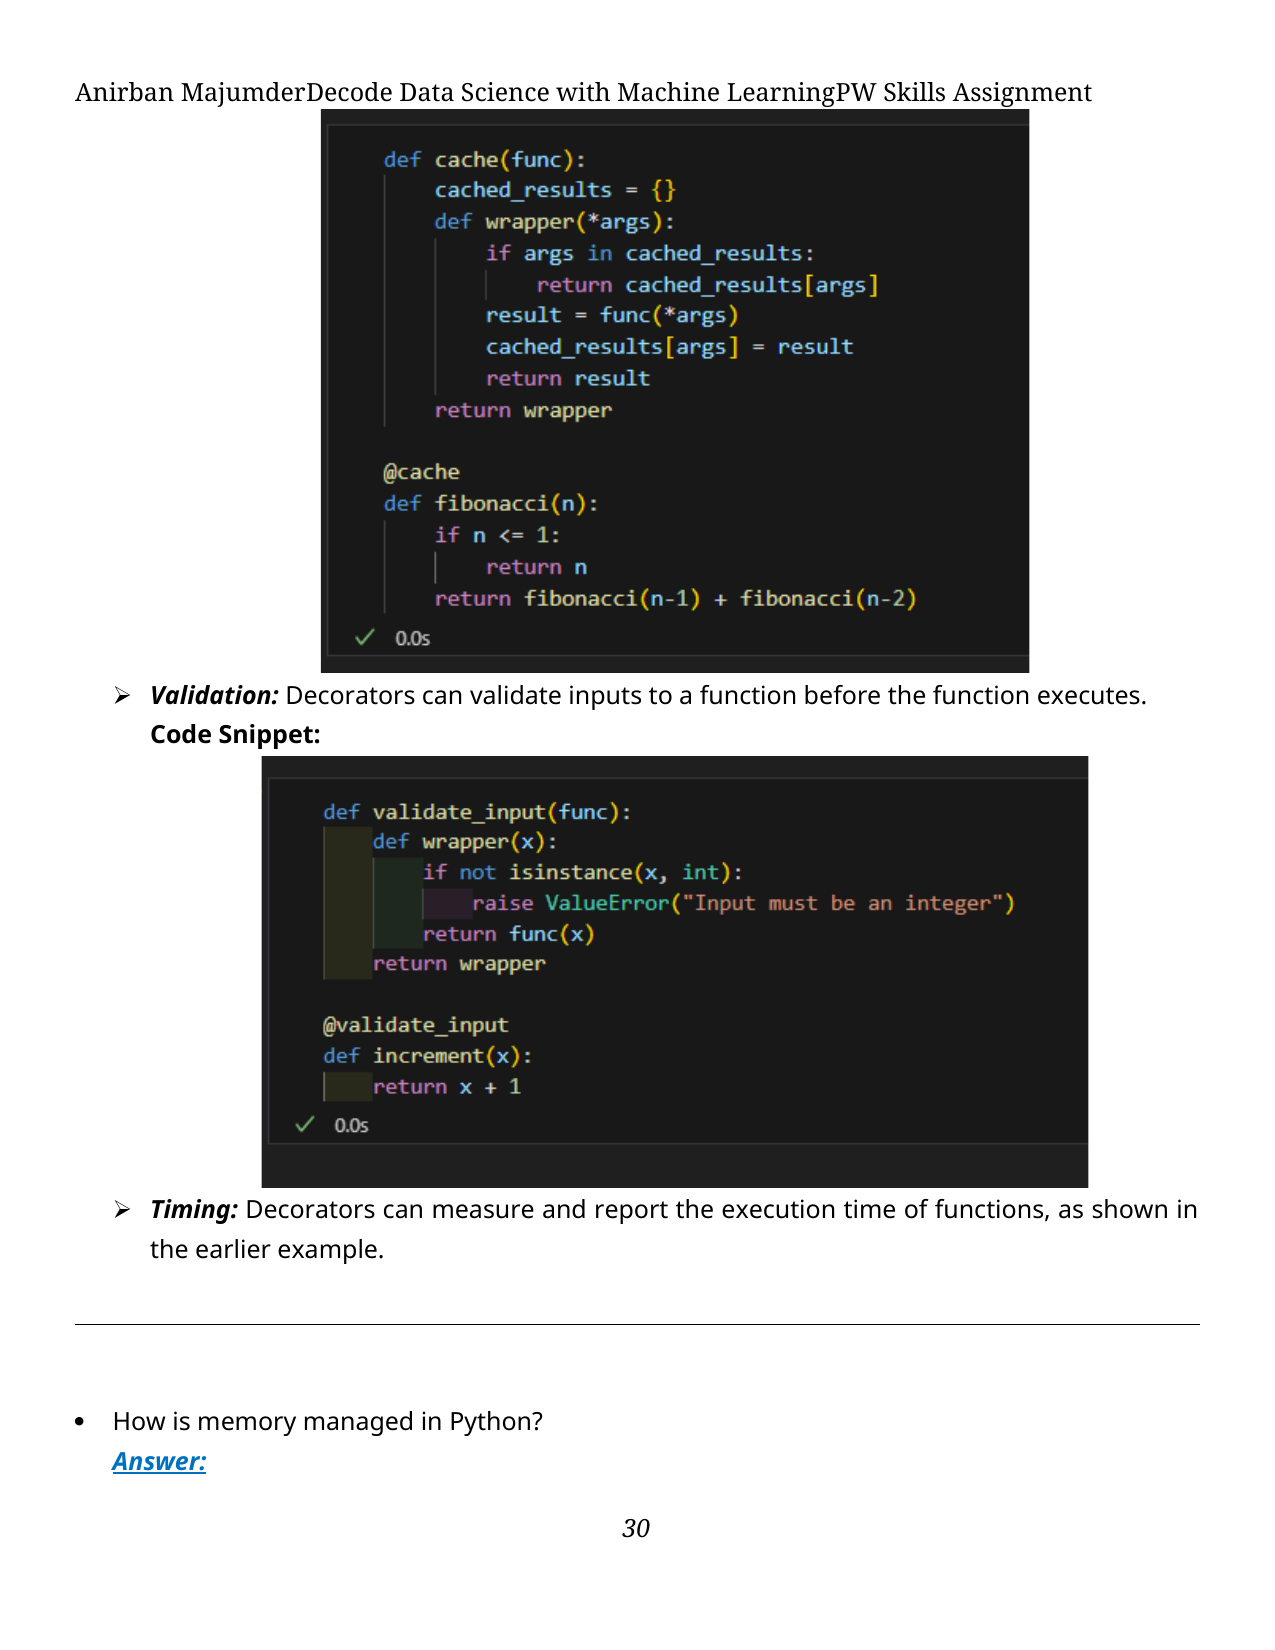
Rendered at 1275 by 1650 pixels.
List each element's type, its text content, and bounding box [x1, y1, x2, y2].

picture [261, 756, 1089, 1188]
list Answer: [112, 1443, 1200, 1477]
list Timing: Decorators can measure and report the execution time of functions, as shown in the earlier example. [112, 1192, 1200, 1266]
list Code Snippet: [150, 717, 1200, 751]
list How is memory managed in Python? [75, 1404, 1200, 1438]
picture [320, 109, 1030, 673]
list Validation: Decorators can validate inputs to a function before the function executes. [112, 677, 1200, 711]
